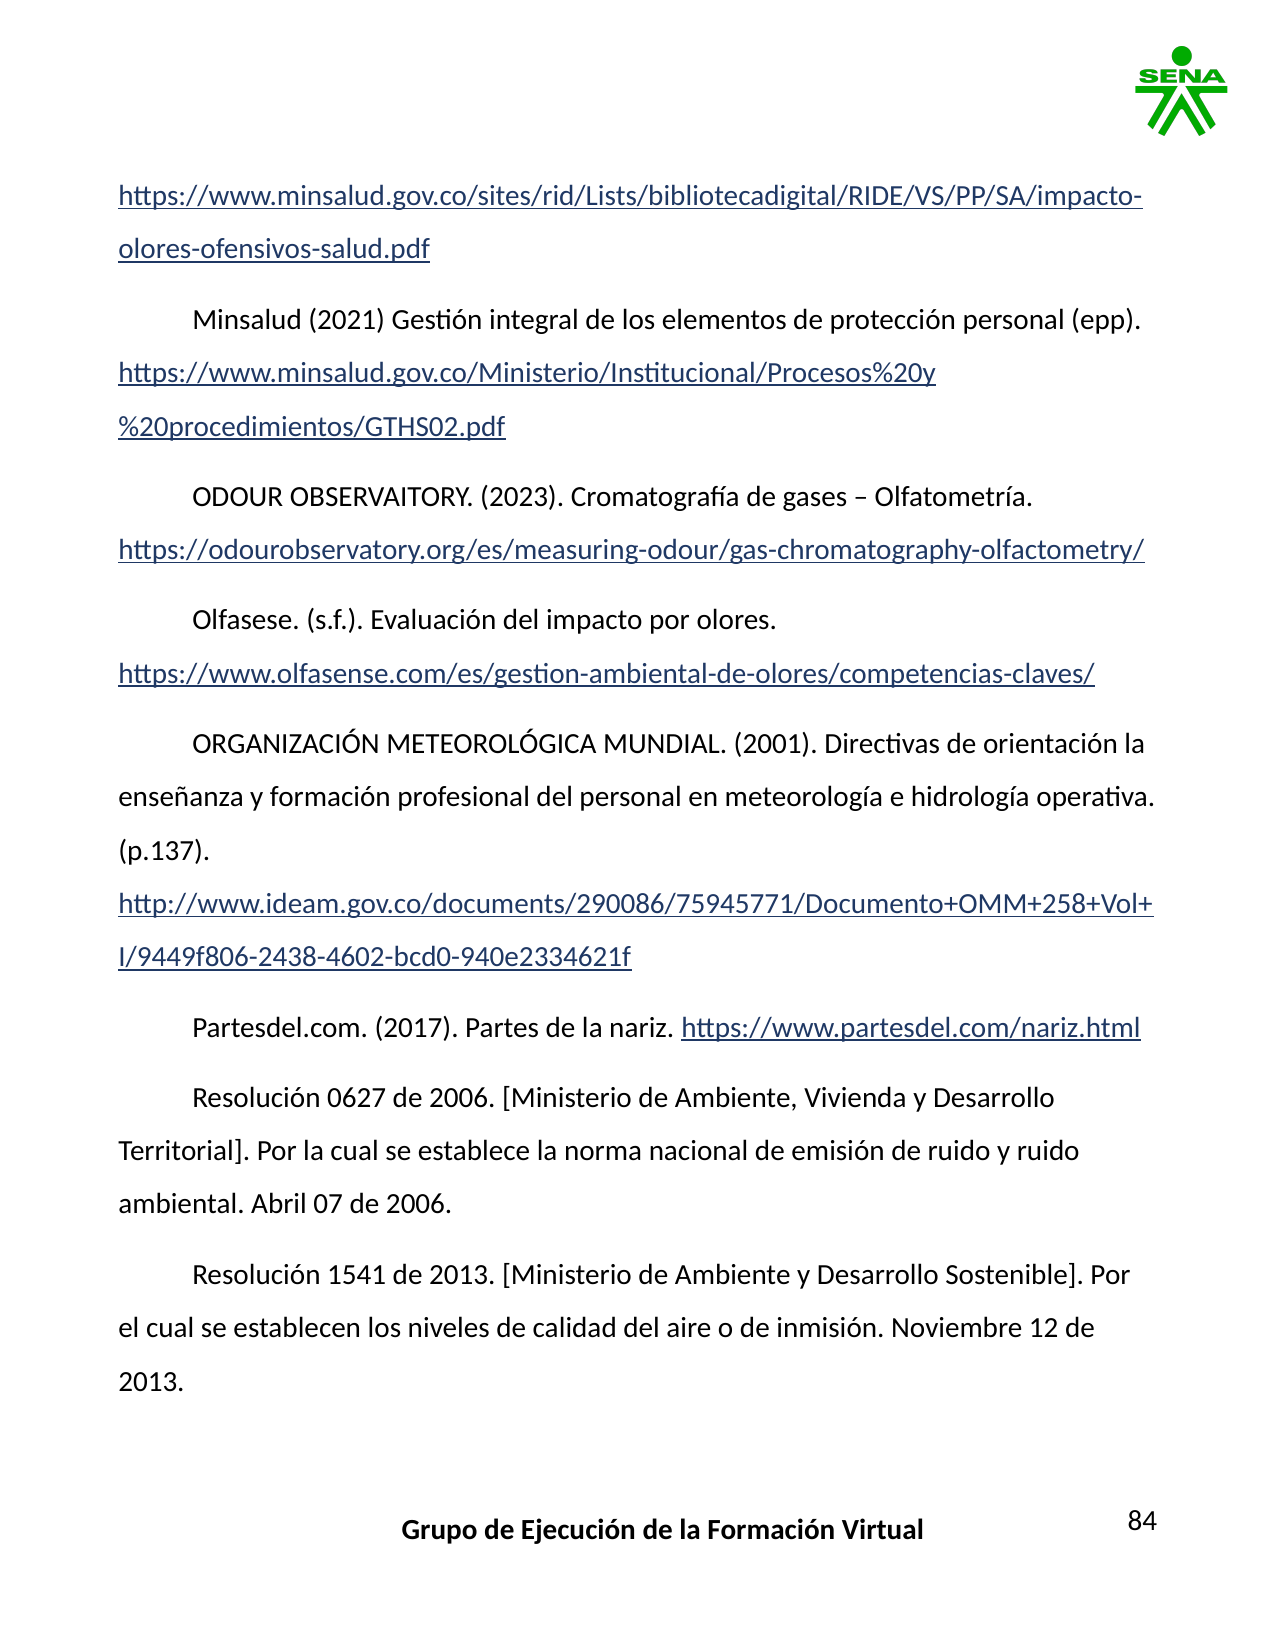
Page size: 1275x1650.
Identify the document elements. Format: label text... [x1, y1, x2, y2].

text Minsalud (2021) Gestión integral de los elementos de protección personal (epp). https://www.minsalud.gov.co/Ministerio/Institucional/Procesos%20y%20procedimientos/GTHS02.pdf [118, 301, 1157, 443]
picture [1135, 46, 1228, 136]
text Resolución 0627 de 2006. [Ministerio de Ambiente, Vivienda y Desarrollo Territorial]. Por la cual se establece la norma nacional de emisión de ruido y ruido ambiental. Abril 07 de 2006. [118, 1079, 1157, 1221]
text ODOUR OBSERVAITORY. (2023). Cromatografía de gases – Olfatometría. https://odourobservatory.org/es/measuring-odour/gas-chromatography-olfactometry/ [118, 478, 1157, 567]
text Resolución 1541 de 2013. [Ministerio de Ambiente y Desarrollo Sostenible]. Por el cual se establecen los niveles de calidad del aire o de inmisión. Noviembre 12 de 2013. [118, 1256, 1157, 1398]
text Partesdel.com. (2017). Partes de la nariz. https://www.partesdel.com/nariz.html [118, 1009, 1157, 1044]
text ORGANIZACIÓN METEOROLÓGICA MUNDIAL. (2001). Directivas de orientación la enseñanza y formación profesional del personal en meteorología e hidrología operativa. (p.137). http://www.ideam.gov.co/documents/290086/75945771/Documento+OMM+258+Vol+I/9449f806-2438-4602-bcd0-940e2334621f [118, 725, 1157, 974]
text Olfasese. (s.f.). Evaluación del impacto por olores. https://www.olfasense.com/es/gestion-ambiental-de-olores/competencias-claves/ [118, 601, 1157, 690]
